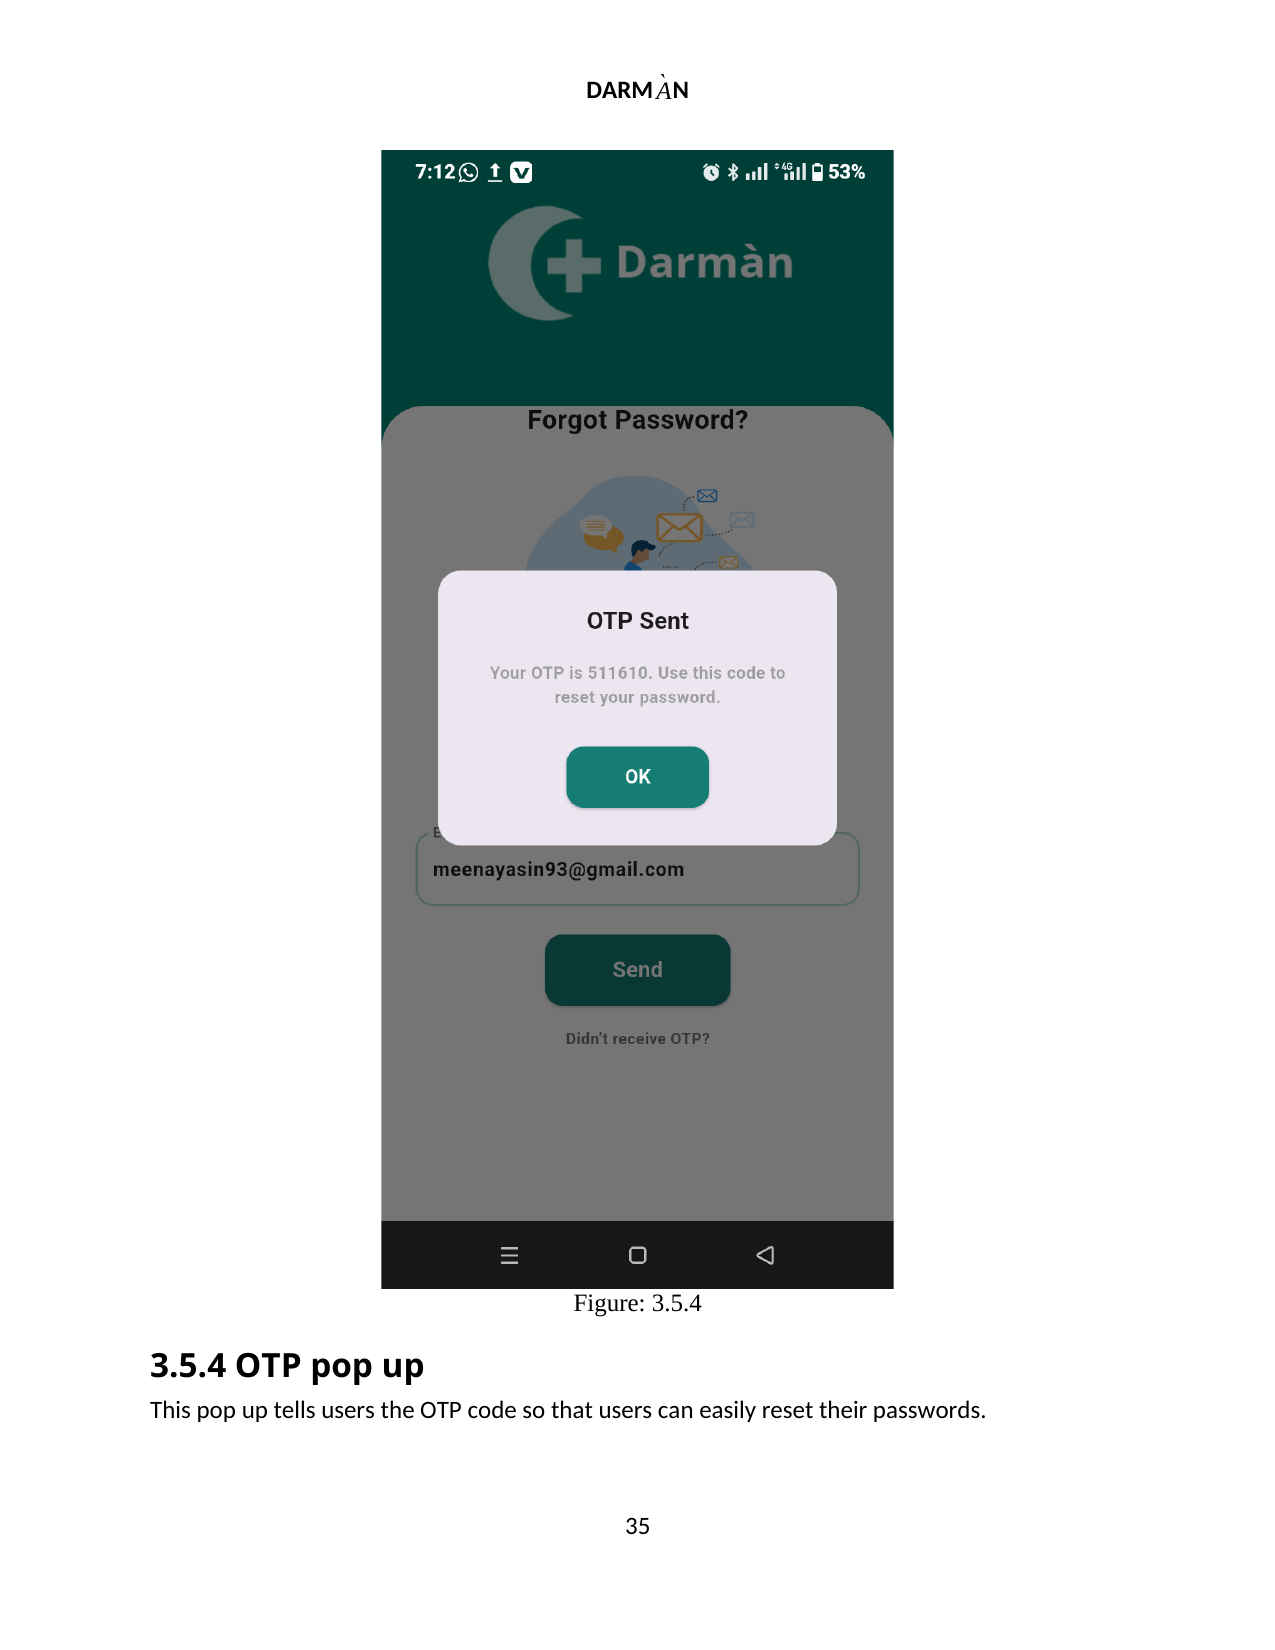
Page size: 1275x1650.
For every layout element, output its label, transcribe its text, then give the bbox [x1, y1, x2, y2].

picture [381, 150, 894, 1289]
text This pop up tells users the OTP code so that users can easily reset their passwords. [150, 1394, 1125, 1424]
subtitle 3.5.4 OTP pop up [150, 1342, 1125, 1388]
text Figure: 3.5.4 [150, 1288, 1125, 1317]
